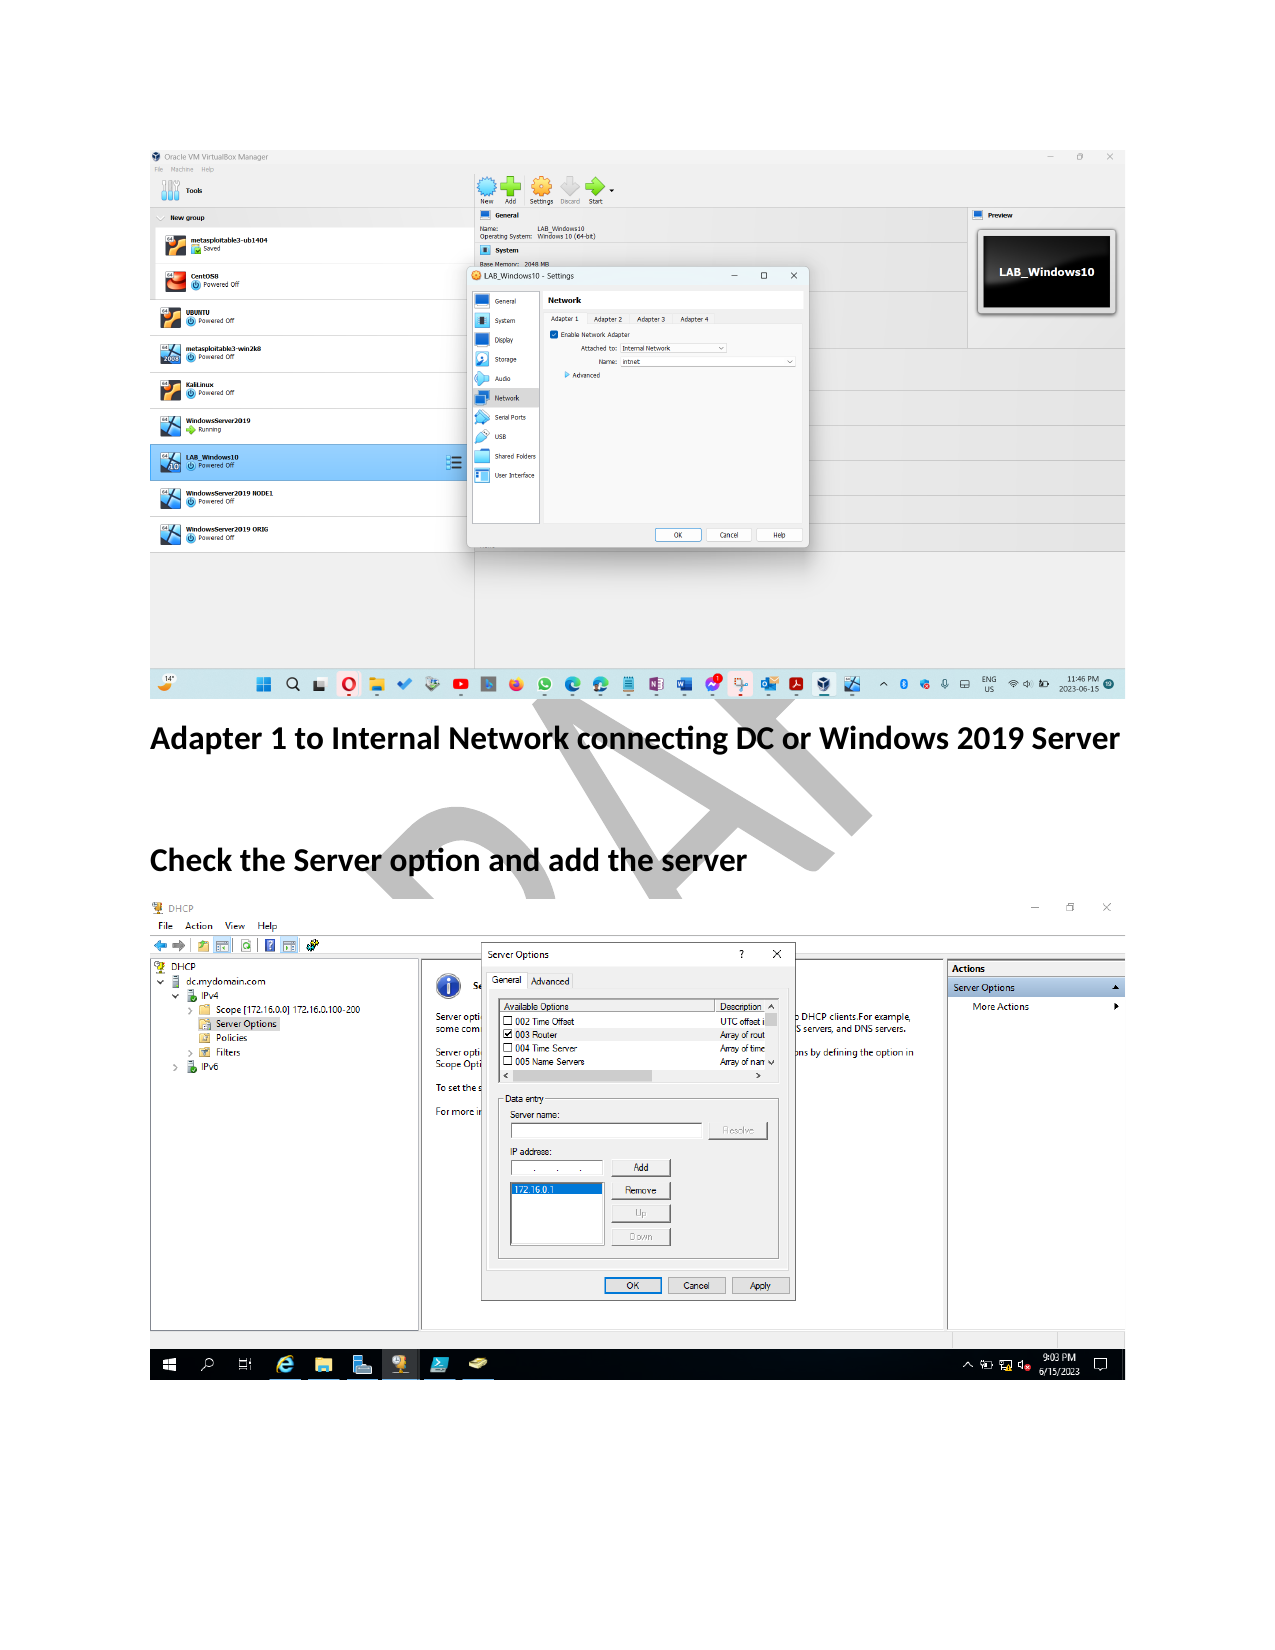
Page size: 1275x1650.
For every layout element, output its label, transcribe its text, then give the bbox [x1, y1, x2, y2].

text Check the Server option and add the server [150, 838, 1125, 879]
picture [150, 150, 1125, 699]
picture [150, 899, 1125, 1380]
text Adapter 1 to Internal Network connecting DC or Windows 2019 Server [150, 717, 1125, 758]
